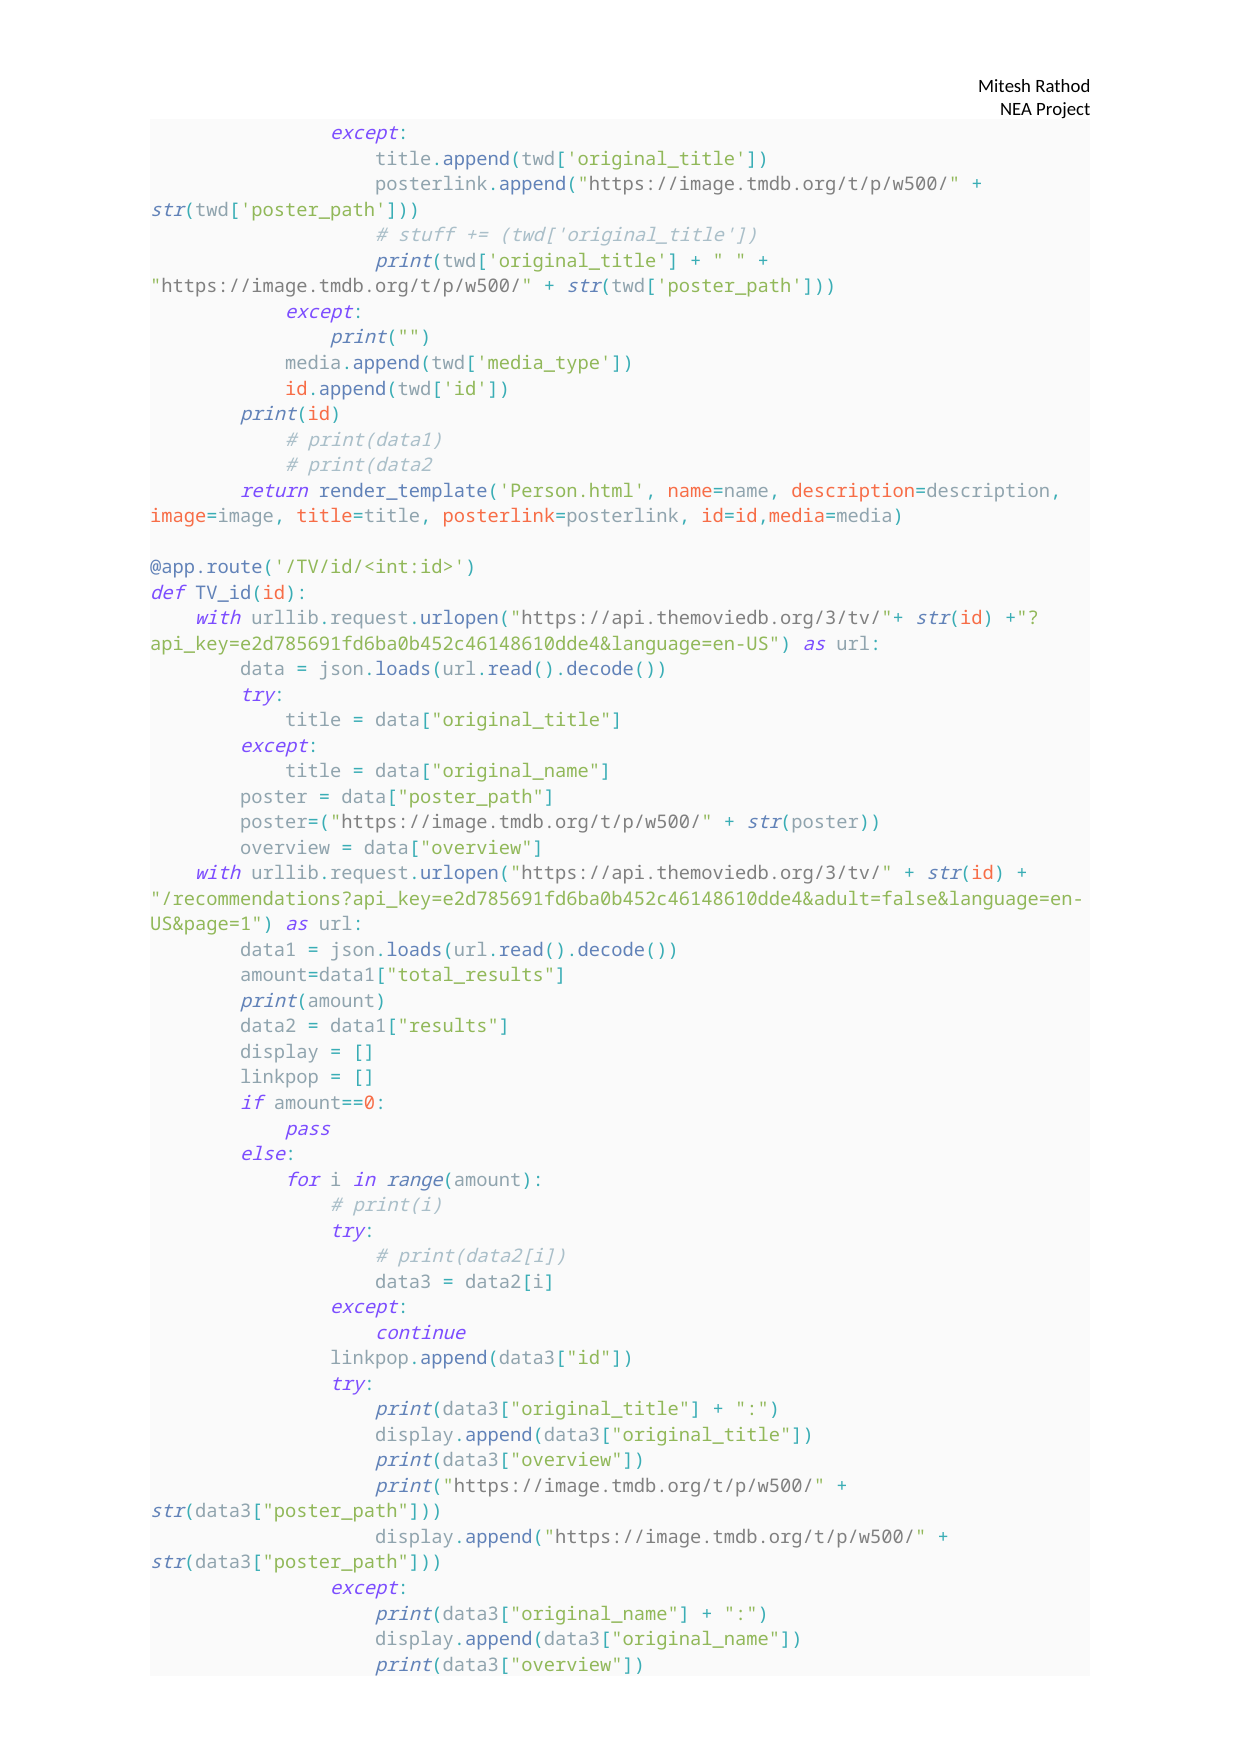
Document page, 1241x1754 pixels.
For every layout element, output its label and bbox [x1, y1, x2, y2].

text [150, 119, 1090, 1676]
